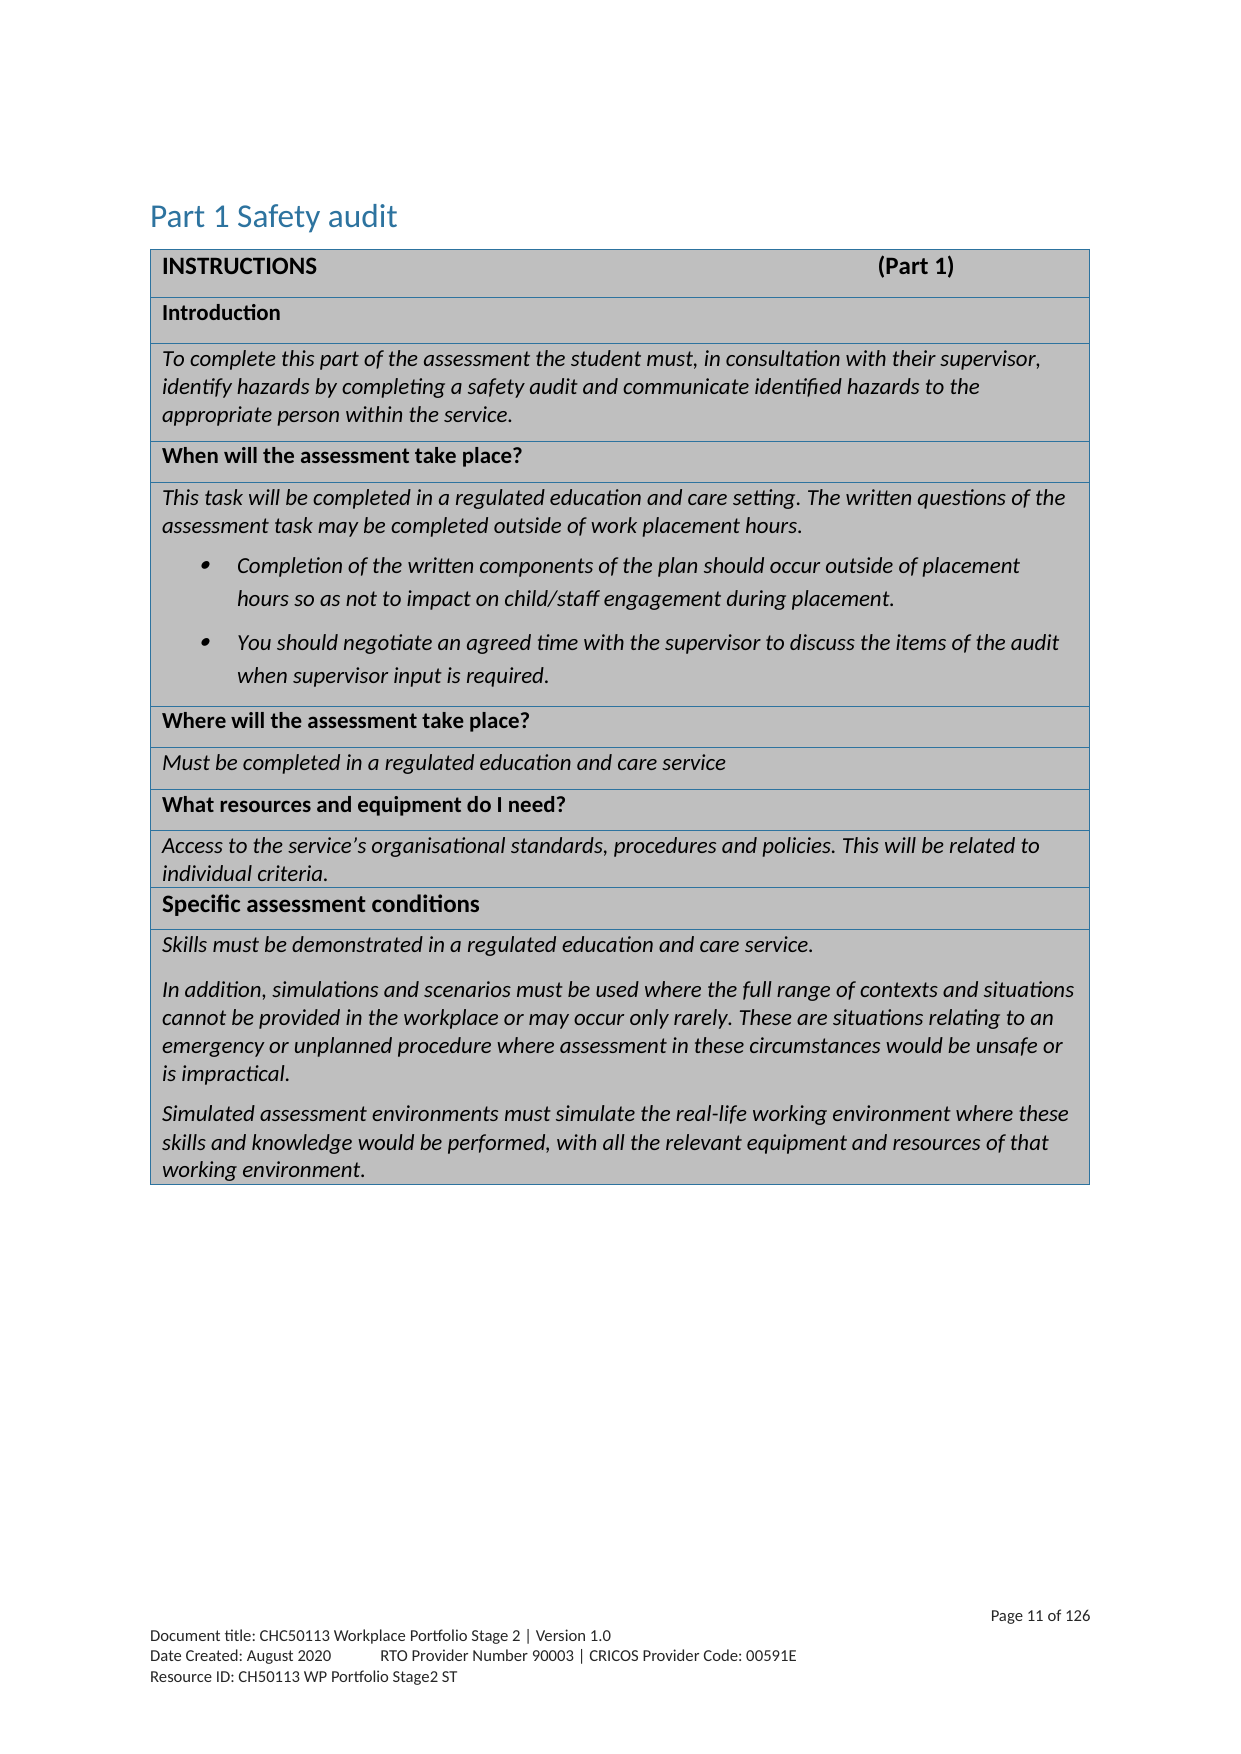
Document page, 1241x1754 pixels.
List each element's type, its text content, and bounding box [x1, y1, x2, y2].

text Part 1 Safety audit [150, 196, 1090, 236]
table_cell Access to the service’s organisational standards, procedures and policies. This will be related to individual criteria. [151, 831, 1089, 887]
table_cell This task will be completed in a regulated education and care setting. The written questions of the assessment task may be completed outside of work placement hours. Completion of the written components of the plan should occur outside of placement hours so as not to impact on child/staff engagement during placement. You should negotiate an agreed time with the supervisor to discuss the items of the audit when supervisor input is required. [151, 483, 1089, 706]
table_cell Must be completed in a regulated education and care service [151, 748, 1089, 789]
table_cell Where will the assessment take place? [151, 707, 1089, 747]
table_cell Skills must be demonstrated in a regulated education and care service. In addition, simulations and scenarios must be used where the full range of contexts and situations cannot be provided in the workplace or may occur only rarely. These are situations relating to an emergency or unplanned procedure where assessment in these circumstances would be unsafe or is impractical. Simulated assessment environments must simulate the real-life working environment where these skills and knowledge would be performed, with all the relevant equipment and resources of that working environment. [151, 930, 1089, 1184]
table_cell Introduction [151, 298, 1089, 343]
table_cell When will the assessment take place? [151, 442, 1089, 482]
table_header INSTRUCTIONS [151, 250, 866, 297]
table_cell Specific assessment conditions [151, 888, 1089, 929]
table_cell What resources and equipment do I need? [151, 790, 1089, 830]
table_cell To complete this part of the assessment the student must, in consultation with their supervisor, identify hazards by completing a safety audit and communicate identified hazards to the appropriate person within the service. [151, 344, 1089, 441]
table_header (Part 1) [866, 250, 1089, 297]
